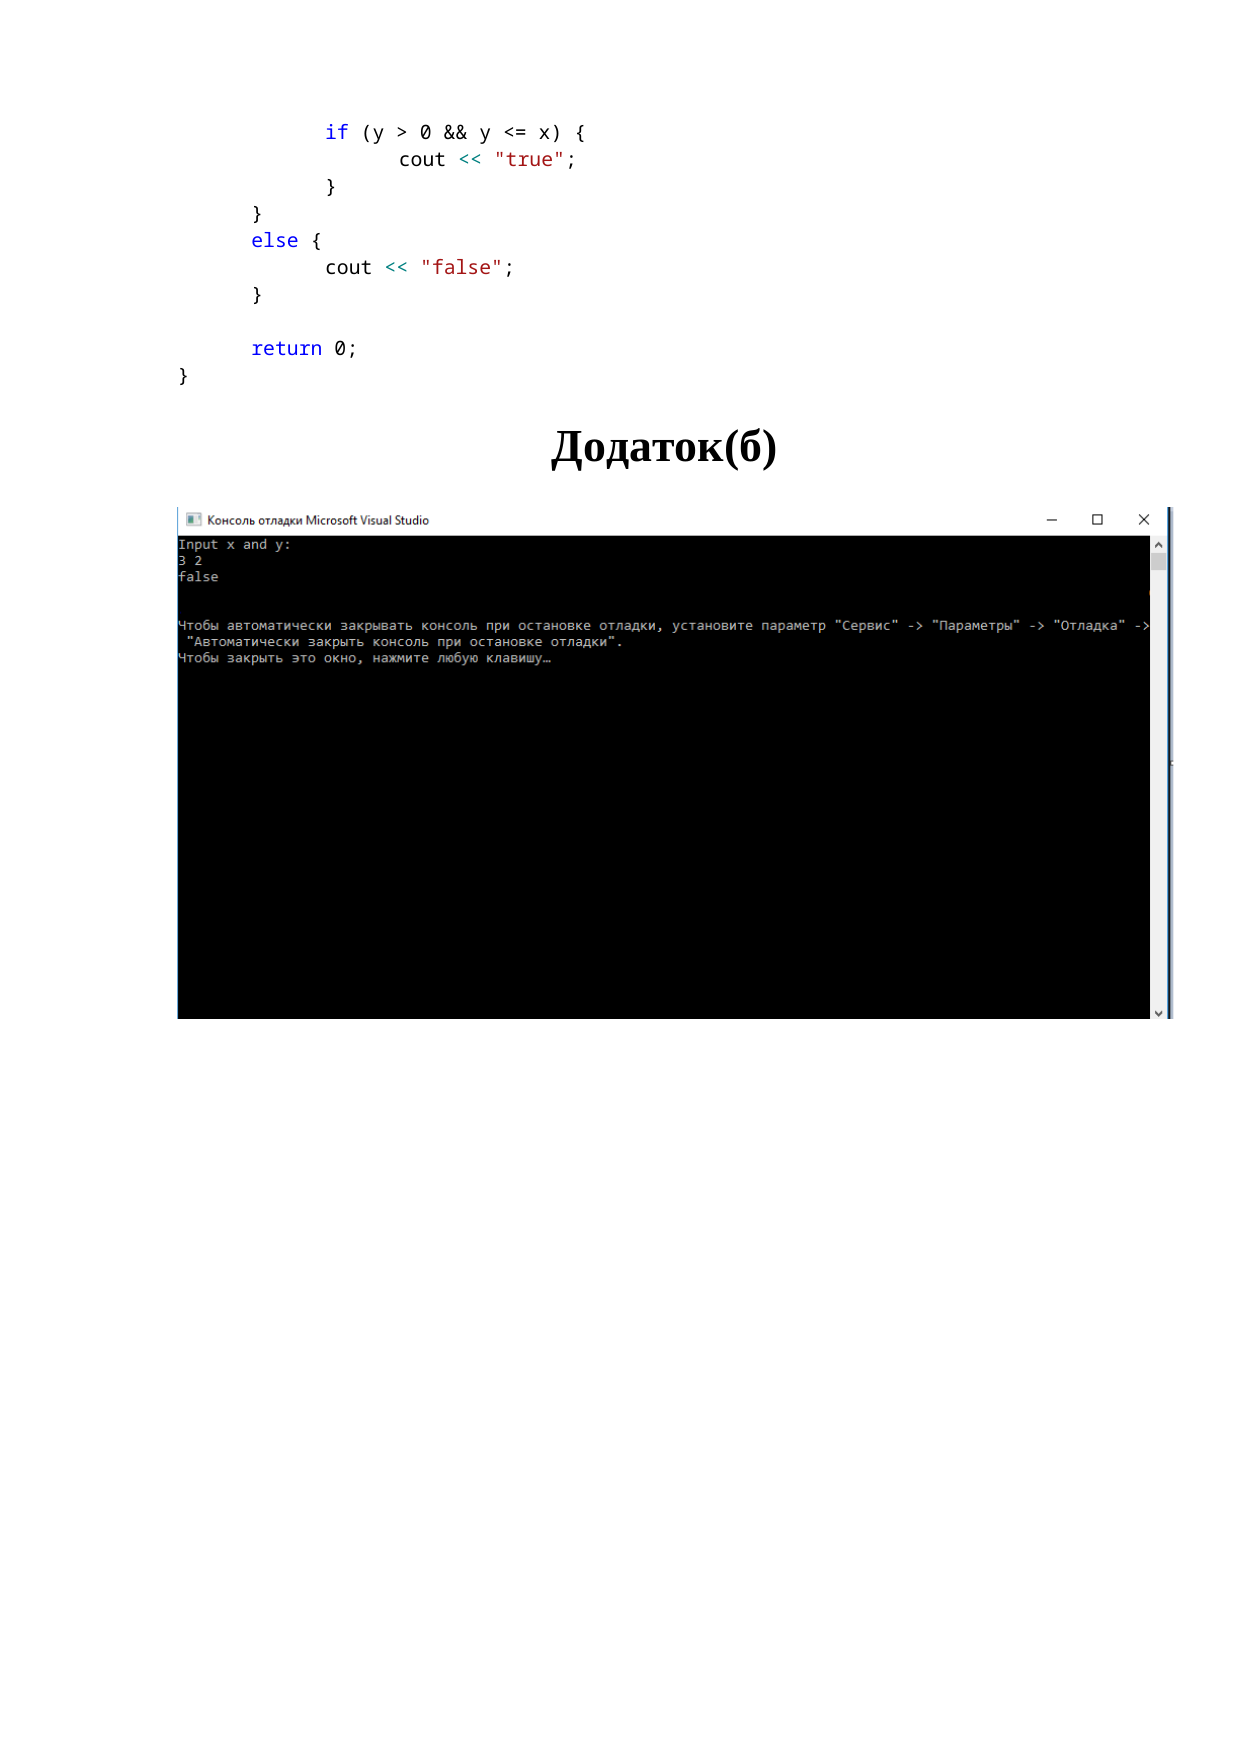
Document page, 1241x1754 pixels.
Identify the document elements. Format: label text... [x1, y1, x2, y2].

list if (y > 0 && y <= x) { [177, 118, 1152, 145]
list } [177, 361, 1152, 388]
list cout << "true"; [177, 145, 1152, 172]
list } [177, 199, 1152, 226]
picture [177, 507, 1174, 1019]
list return 0; [177, 334, 1152, 361]
list } [177, 280, 1152, 307]
list } [177, 172, 1152, 199]
list cout << "false"; [177, 253, 1152, 280]
list else { [177, 226, 1152, 253]
subtitle Додаток(б) [177, 418, 1152, 471]
